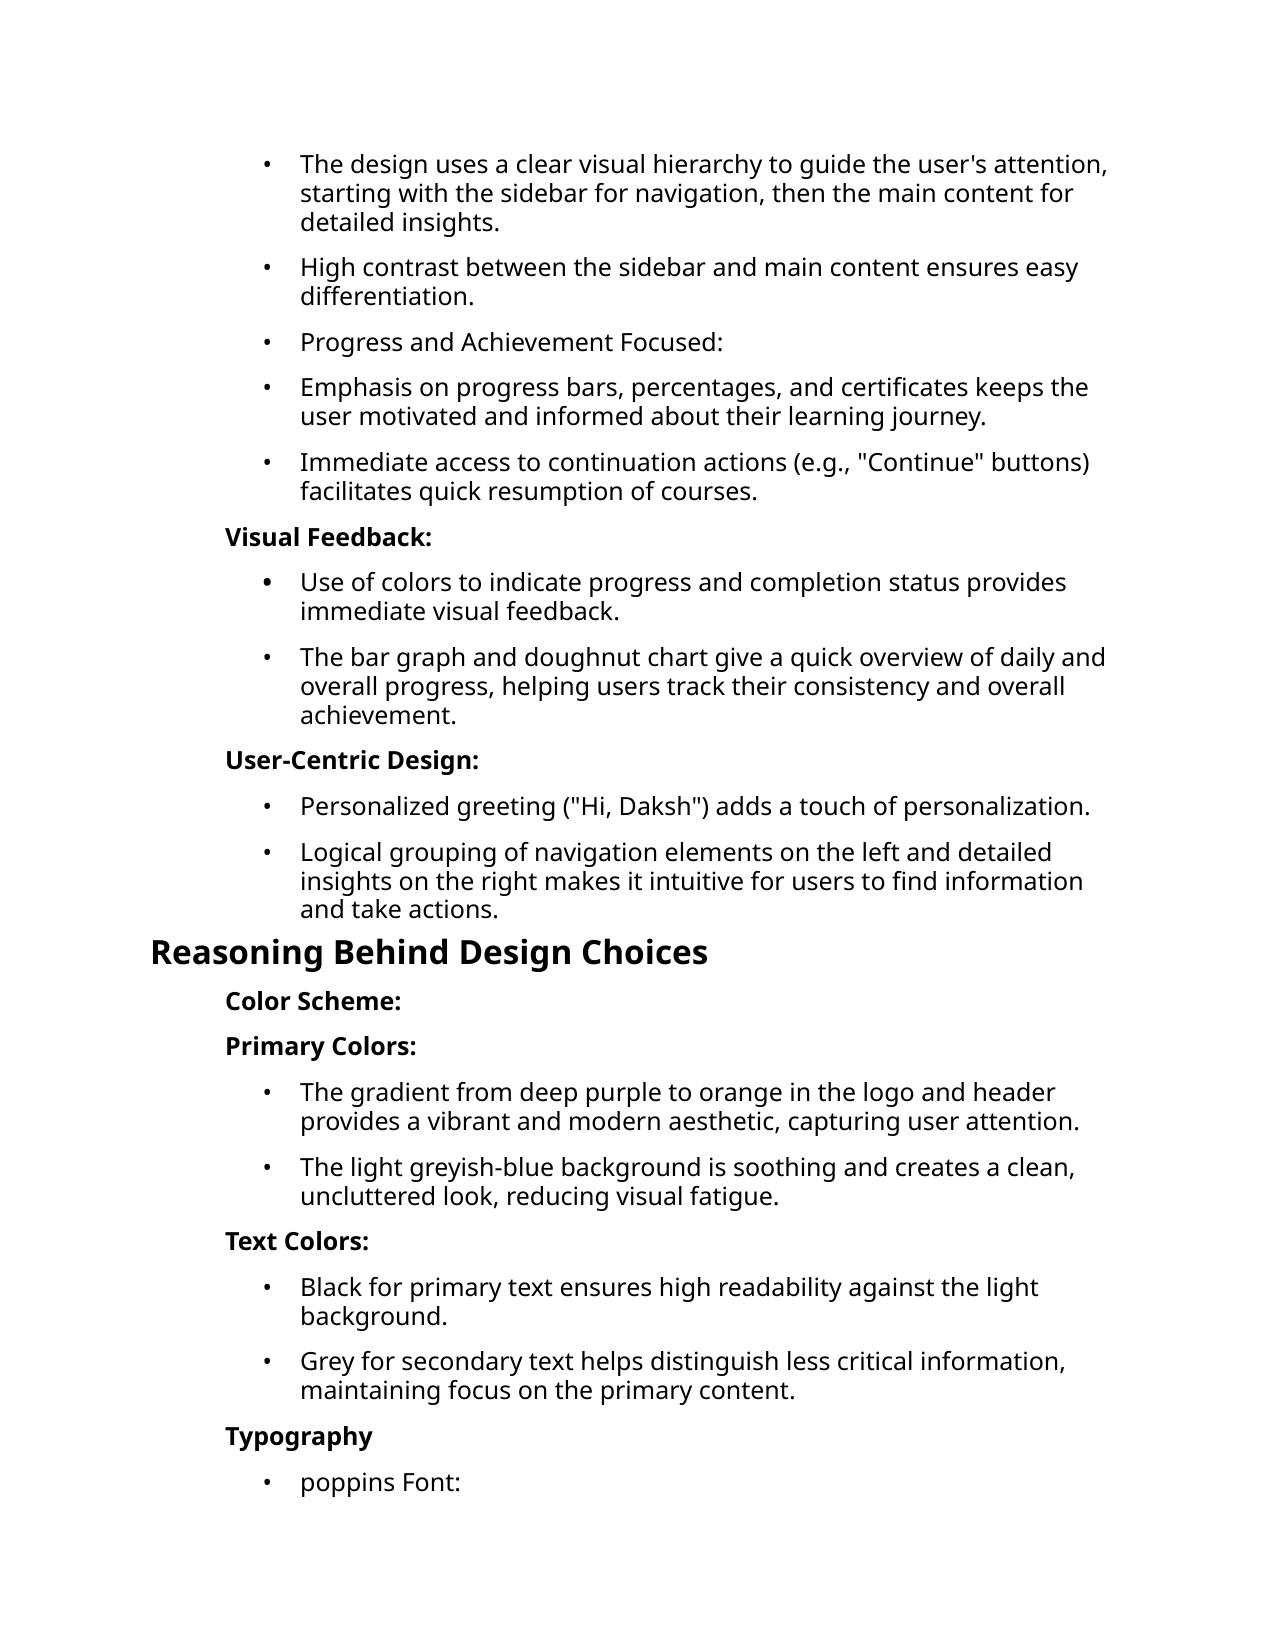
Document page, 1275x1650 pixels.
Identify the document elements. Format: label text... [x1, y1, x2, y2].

list poppins Font: [262, 1468, 1125, 1497]
list Emphasis on progress bars, percentages, and certificates keeps the user motivated and informed about their learning journey. [262, 374, 1125, 432]
list The light greyish-blue background is soothing and creates a clean, uncluttered look, reducing visual fatigue. [262, 1153, 1125, 1211]
list The design uses a clear visual hierarchy to guide the user's attention, starting with the sidebar for navigation, then the main content for detailed insights. [262, 150, 1125, 237]
list Progress and Achievement Focused: [262, 328, 1125, 357]
list Use of colors to indicate progress and completion status provides immediate visual feedback. [262, 568, 1125, 626]
text Typography [150, 1422, 1125, 1451]
text User-Centric Design: [225, 747, 1125, 776]
list High contrast between the sidebar and main content ensures easy differentiation. [262, 253, 1125, 311]
list The bar graph and doughnut chart give a quick overview of daily and overall progress, helping users track their consistency and overall achievement. [262, 643, 1125, 730]
text Reasoning Behind Design Choices [150, 941, 1125, 970]
list Grey for secondary text helps distinguish less critical information, maintaining focus on the primary content. [262, 1348, 1125, 1406]
list Logical grouping of navigation elements on the left and detailed insights on the right makes it intuitive for users to find information and take actions. [262, 838, 1125, 925]
text Text Colors: [150, 1227, 1125, 1256]
list Personalized greeting ("Hi, Daksh") adds a touch of personalization. [262, 792, 1125, 821]
text Color Scheme: [150, 987, 1125, 1016]
text Primary Colors: [150, 1033, 1125, 1062]
list Black for primary text ensures high readability against the light background. [262, 1273, 1125, 1331]
text Visual Feedback: [225, 523, 1125, 552]
list Immediate access to continuation actions (e.g., "Continue" buttons) facilitates quick resumption of courses. [262, 448, 1125, 506]
list The gradient from deep purple to orange in the logo and header provides a vibrant and modern aesthetic, capturing user attention. [262, 1078, 1125, 1136]
